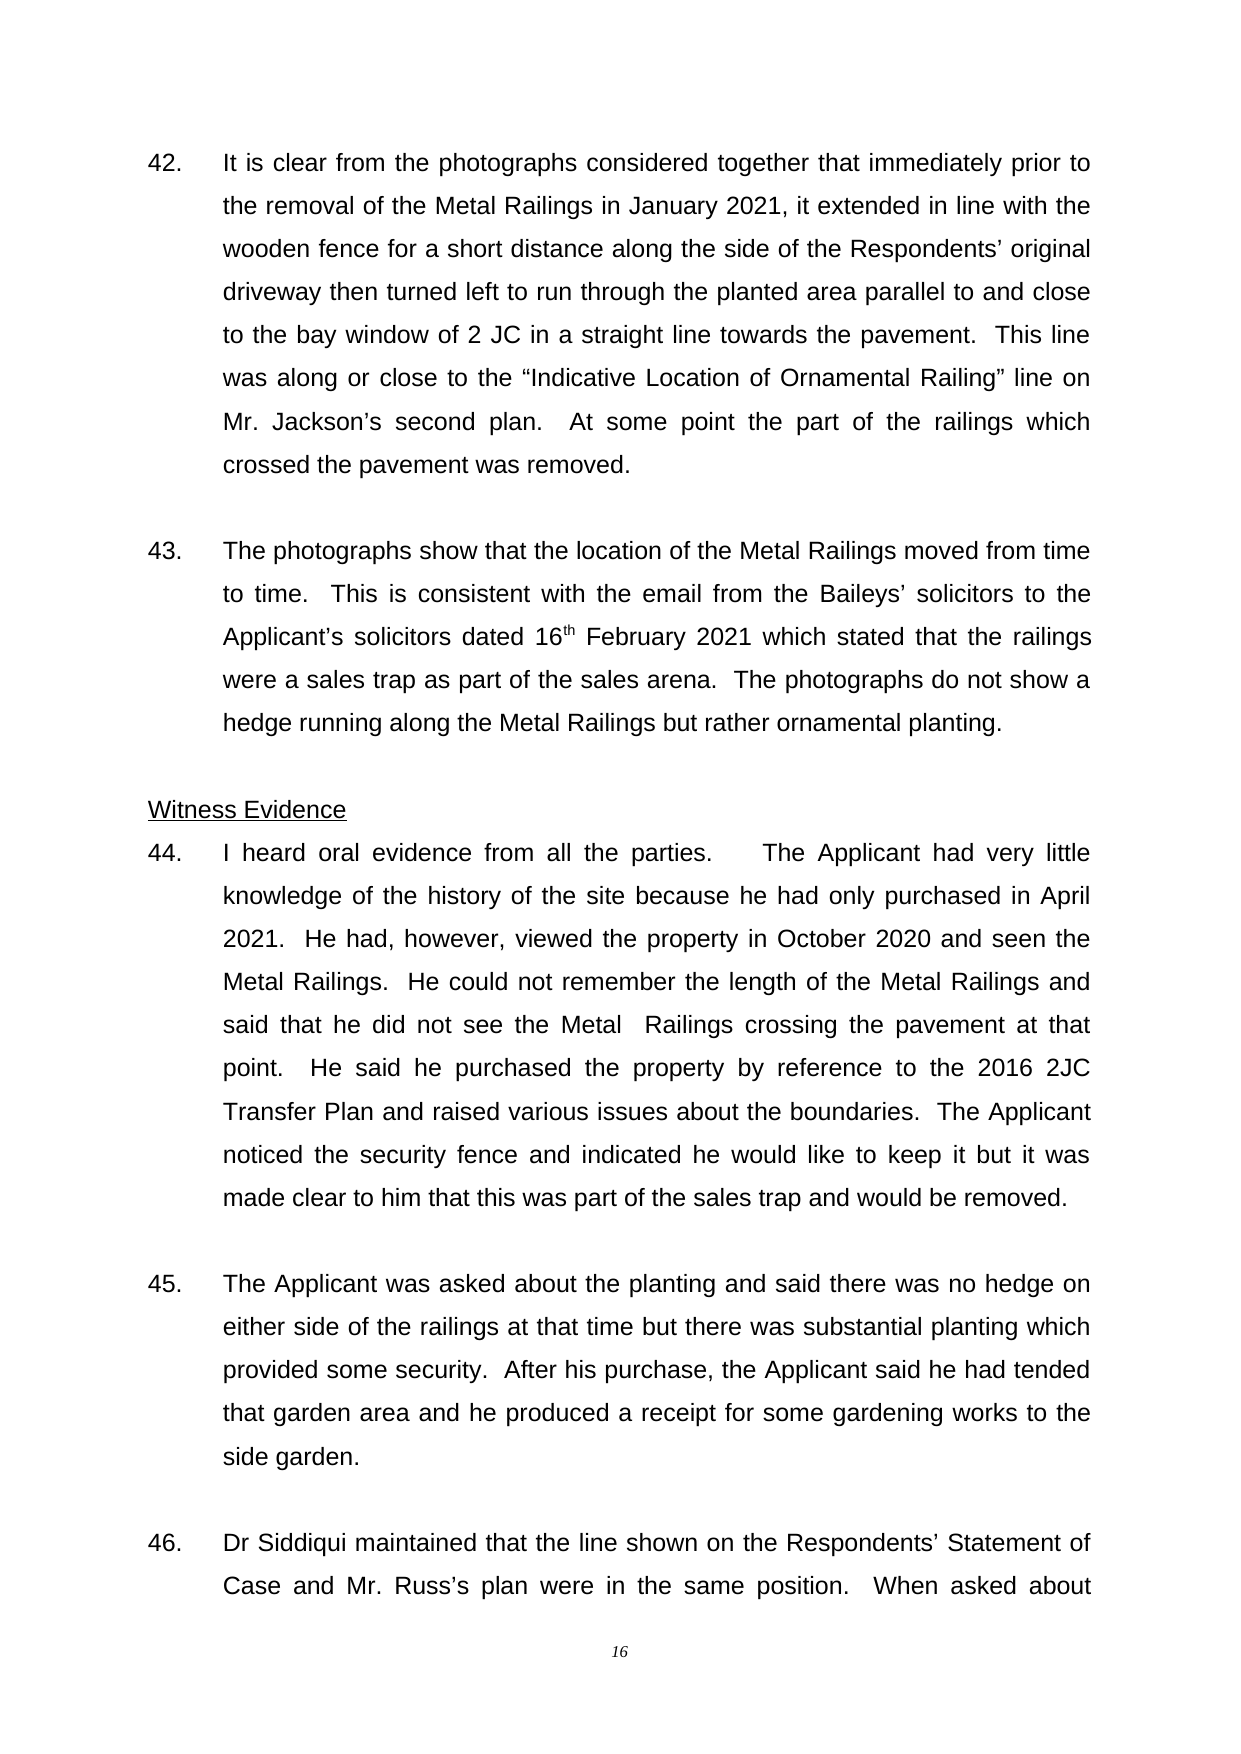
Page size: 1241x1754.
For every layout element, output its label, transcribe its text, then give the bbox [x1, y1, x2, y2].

text 43. The photographs show that the location of the Metal Railings moved from time to time. This is consistent with the email from the Baileys’ solicitors to the Applicant’s solicitors dated 16th February 2021 which stated that the railings were a sales trap as part of the sales arena. The photographs do not show a hedge running along the Metal Railings but rather ornamental planting. [148, 536, 1092, 737]
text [148, 1528, 1092, 1599]
text 44. I heard oral evidence from all the parties. The Applicant had very little knowledge of the history of the site because he had only purchased in April 2021. He had, however, viewed the property in October 2020 and seen the Metal Railings. He could not remember the length of the Metal Railings and said that he did not see the Metal Railings crossing the pavement at that point. He said he purchased the property by reference to the 2016 2JC Transfer Plan and raised various issues about the boundaries. The Applicant noticed the security fence and indicated he would like to keep it but it was made clear to him that this was part of the sales trap and would be removed. [148, 838, 1092, 1211]
text 45. The Applicant was asked about the planting and said there was no hedge on either side of the railings at that time but there was substantial planting which provided some security. After his purchase, the Applicant said he had tended that garden area and he produced a receipt for some gardening works to the side garden. [148, 1269, 1092, 1470]
text Witness Evidence [148, 794, 1092, 823]
text 42. It is clear from the photographs considered together that immediately prior to the removal of the Metal Railings in January 2021, it extended in line with the wooden fence for a short distance along the side of the Respondents’ original driveway then turned left to run through the planted area parallel to and close to the bay window of 2 JC in a straight line towards the pavement. This line was along or close to the “Indicative Location of Ornamental Railing” line on Mr. Jackson’s second plan. At some point the part of the railings which crossed the pavement was removed. [148, 148, 1092, 478]
